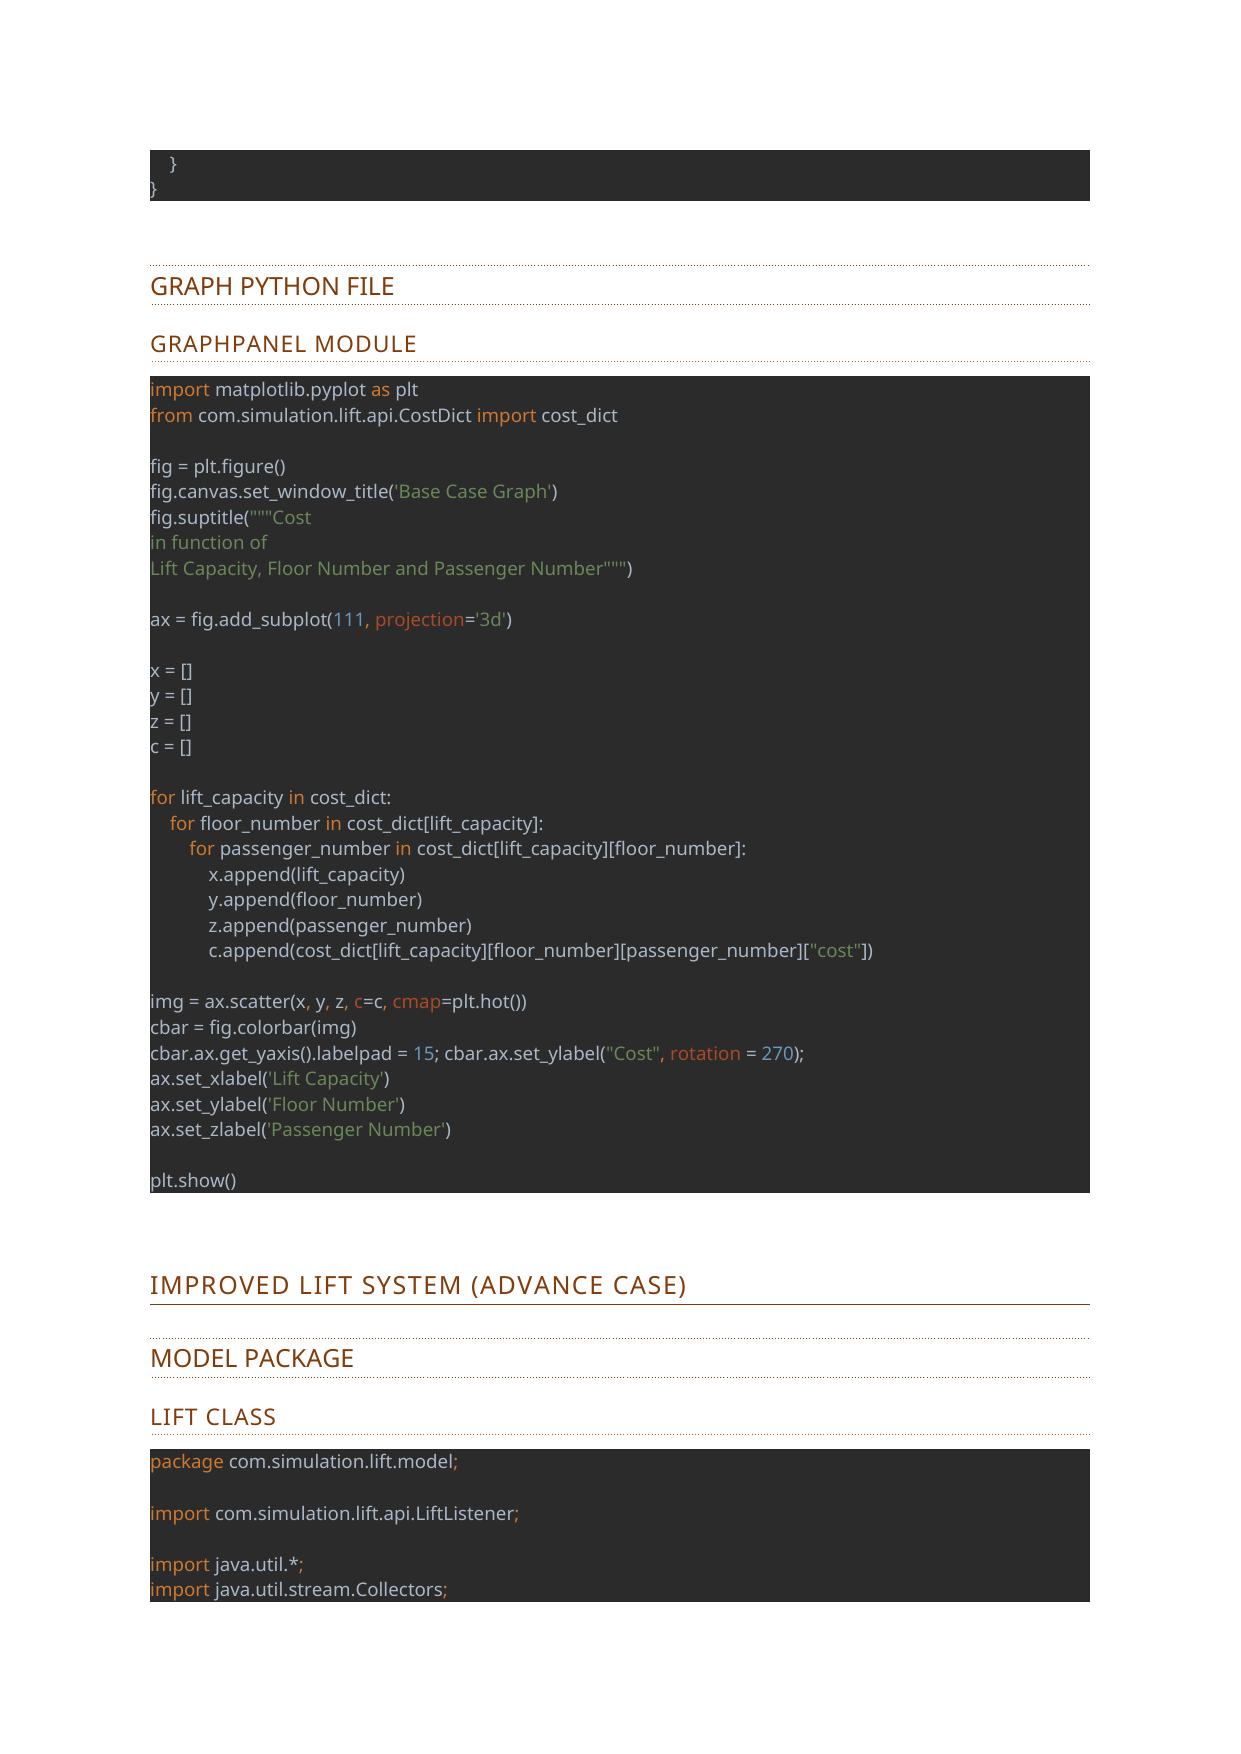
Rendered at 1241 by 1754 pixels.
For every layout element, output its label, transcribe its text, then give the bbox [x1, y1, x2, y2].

subtitle Lift Class [150, 1400, 1090, 1435]
text import matplotlib.pyplot as plt from com.simulation.lift.api.CostDict import cost_dict fig = plt.figure() fig.canvas.set_window_title('Base Case Graph') fig.suptitle("""Cost in function of Lift Capacity, Floor Number and Passenger Number""") ax = fig.add_subplot(111, projection='3d') x = [] y = [] z = [] c = [] for lift_capacity in cost_dict: for floor_number in cost_dict[lift_capacity]: for passenger_number in cost_dict[lift_capacity][floor_number]: x.append(lift_capacity) y.append(floor_number) z.append(passenger_number) c.append(cost_dict[lift_capacity][floor_number][passenger_number]["cost"]) img = ax.scatter(x, y, z, c=c, cmap=plt.hot()) cbar = fig.colorbar(img) cbar.ax.get_yaxis().labelpad = 15; cbar.ax.set_ylabel("Cost", rotation = 270); ax.set_xlabel('Lift Capacity') ax.set_ylabel('Floor Number') ax.set_zlabel('Passenger Number') plt.show() [150, 376, 1090, 1193]
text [150, 150, 1090, 201]
subtitle Model Package [150, 1338, 1090, 1378]
subtitle Improved Lift System (Advance Case) [150, 1267, 1090, 1304]
subtitle GraphPanel Module [150, 328, 1090, 362]
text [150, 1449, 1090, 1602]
subtitle Graph Python File [150, 265, 1090, 305]
